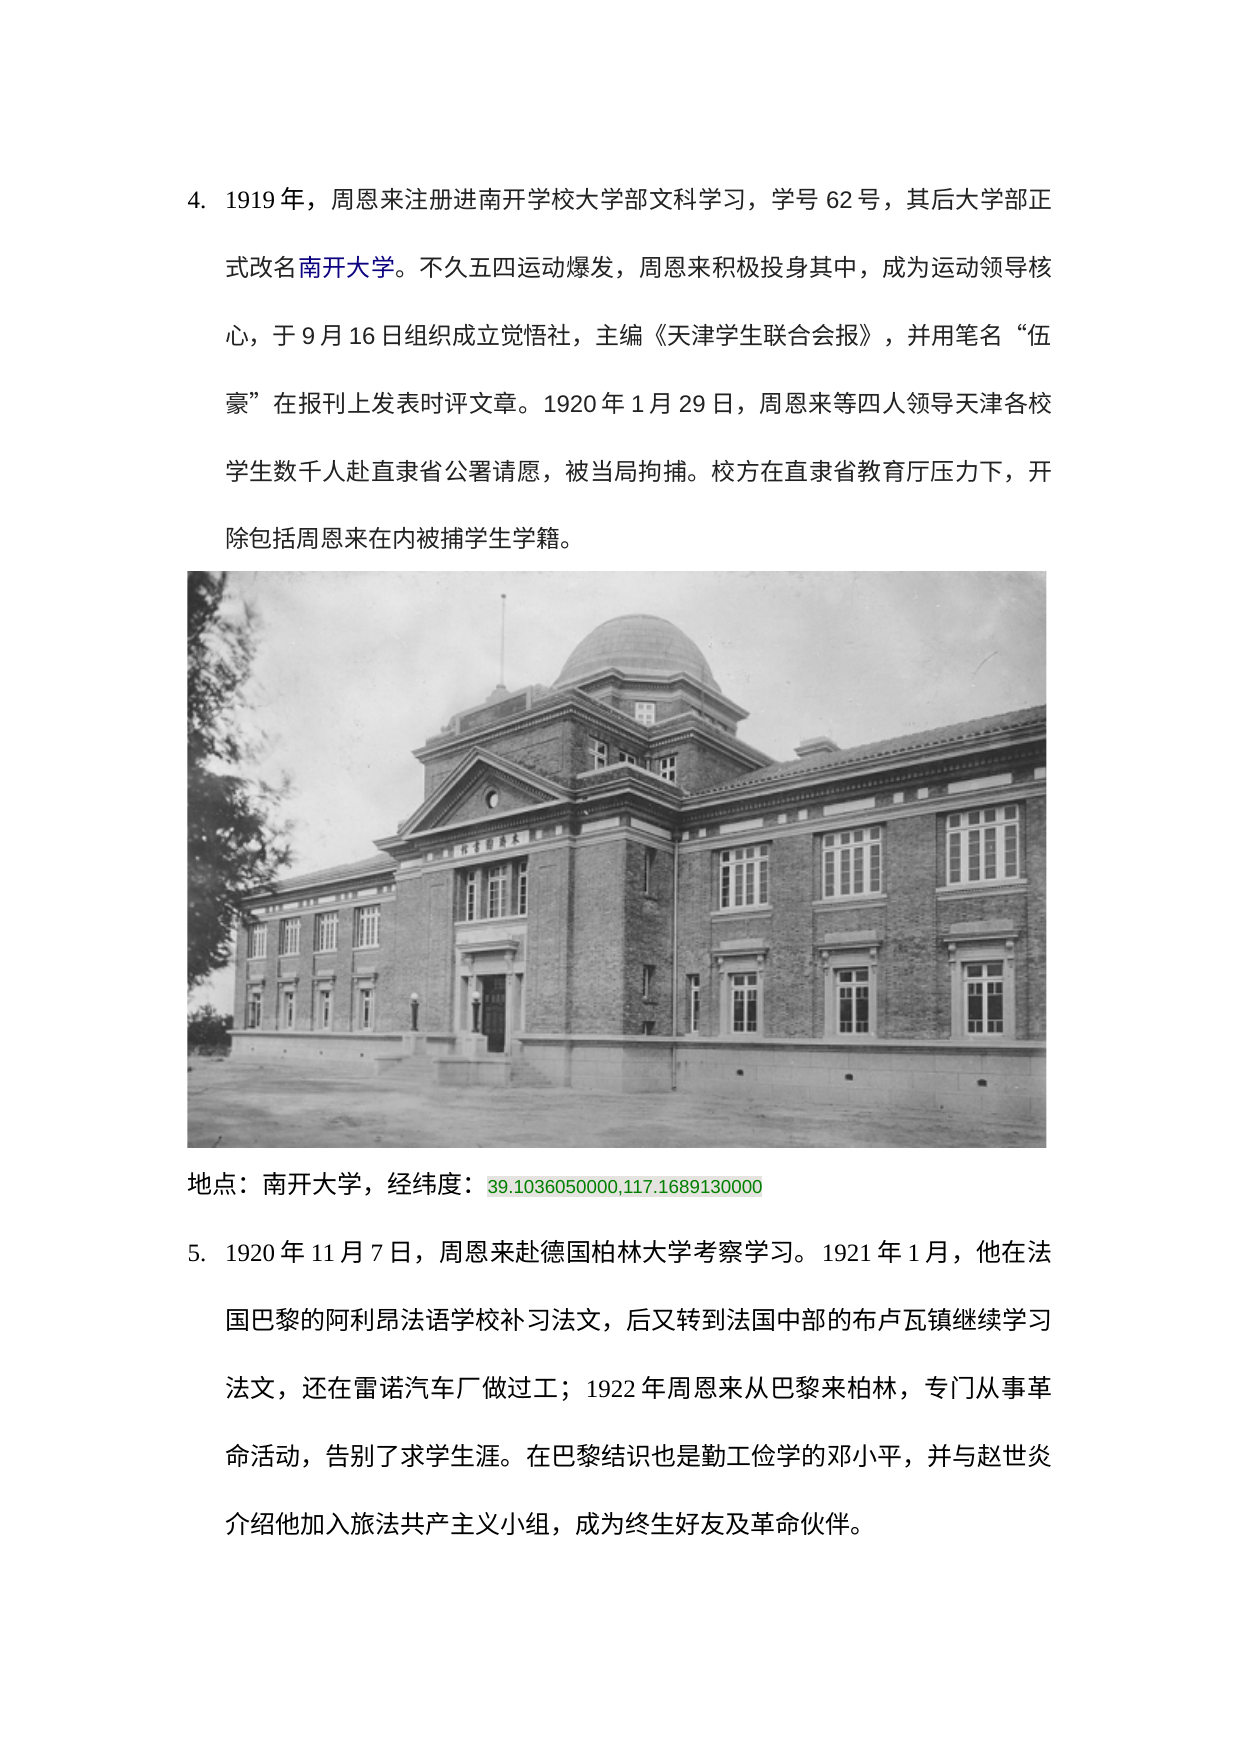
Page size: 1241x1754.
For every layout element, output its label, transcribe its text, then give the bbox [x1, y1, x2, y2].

list 1920年11月7日，周恩来赴德国柏林大学考察学习。1921年1月，他在法国巴黎的阿利昂法语学校补习法文，后又转到法国中部的布卢瓦镇继续学习法文，还在雷诺汽车厂做过工；1922年周恩来从巴黎来柏林，专门从事革命活动，告别了求学生涯。在巴黎结识也是勤工俭学的邓小平，并与赵世炎介绍他加入旅法共产主义小组，成为终生好友及革命伙伴。 [187, 1217, 1053, 1556]
list 1919年，周恩来注册进南开学校大学部文科学习，学号62号，其后大学部正式改名南开大学。不久五四运动爆发，周恩来积极投身其中，成为运动领导核心，于9月16日组织成立觉悟社，主编《天津学生联合会报》，并用笔名“伍豪”在报刊上发表时评文章。1920年1月29日，周恩来等四人领导天津各校学生数千人赴直隶省公署请愿，被当局拘捕。校方在直隶省教育厅压力下，开除包括周恩来在内被捕学生学籍。 [187, 164, 1053, 571]
picture [187, 571, 1047, 1148]
text 地点：南开大学，经纬度：39.1036050000,117.1689130000 [187, 1149, 1053, 1217]
